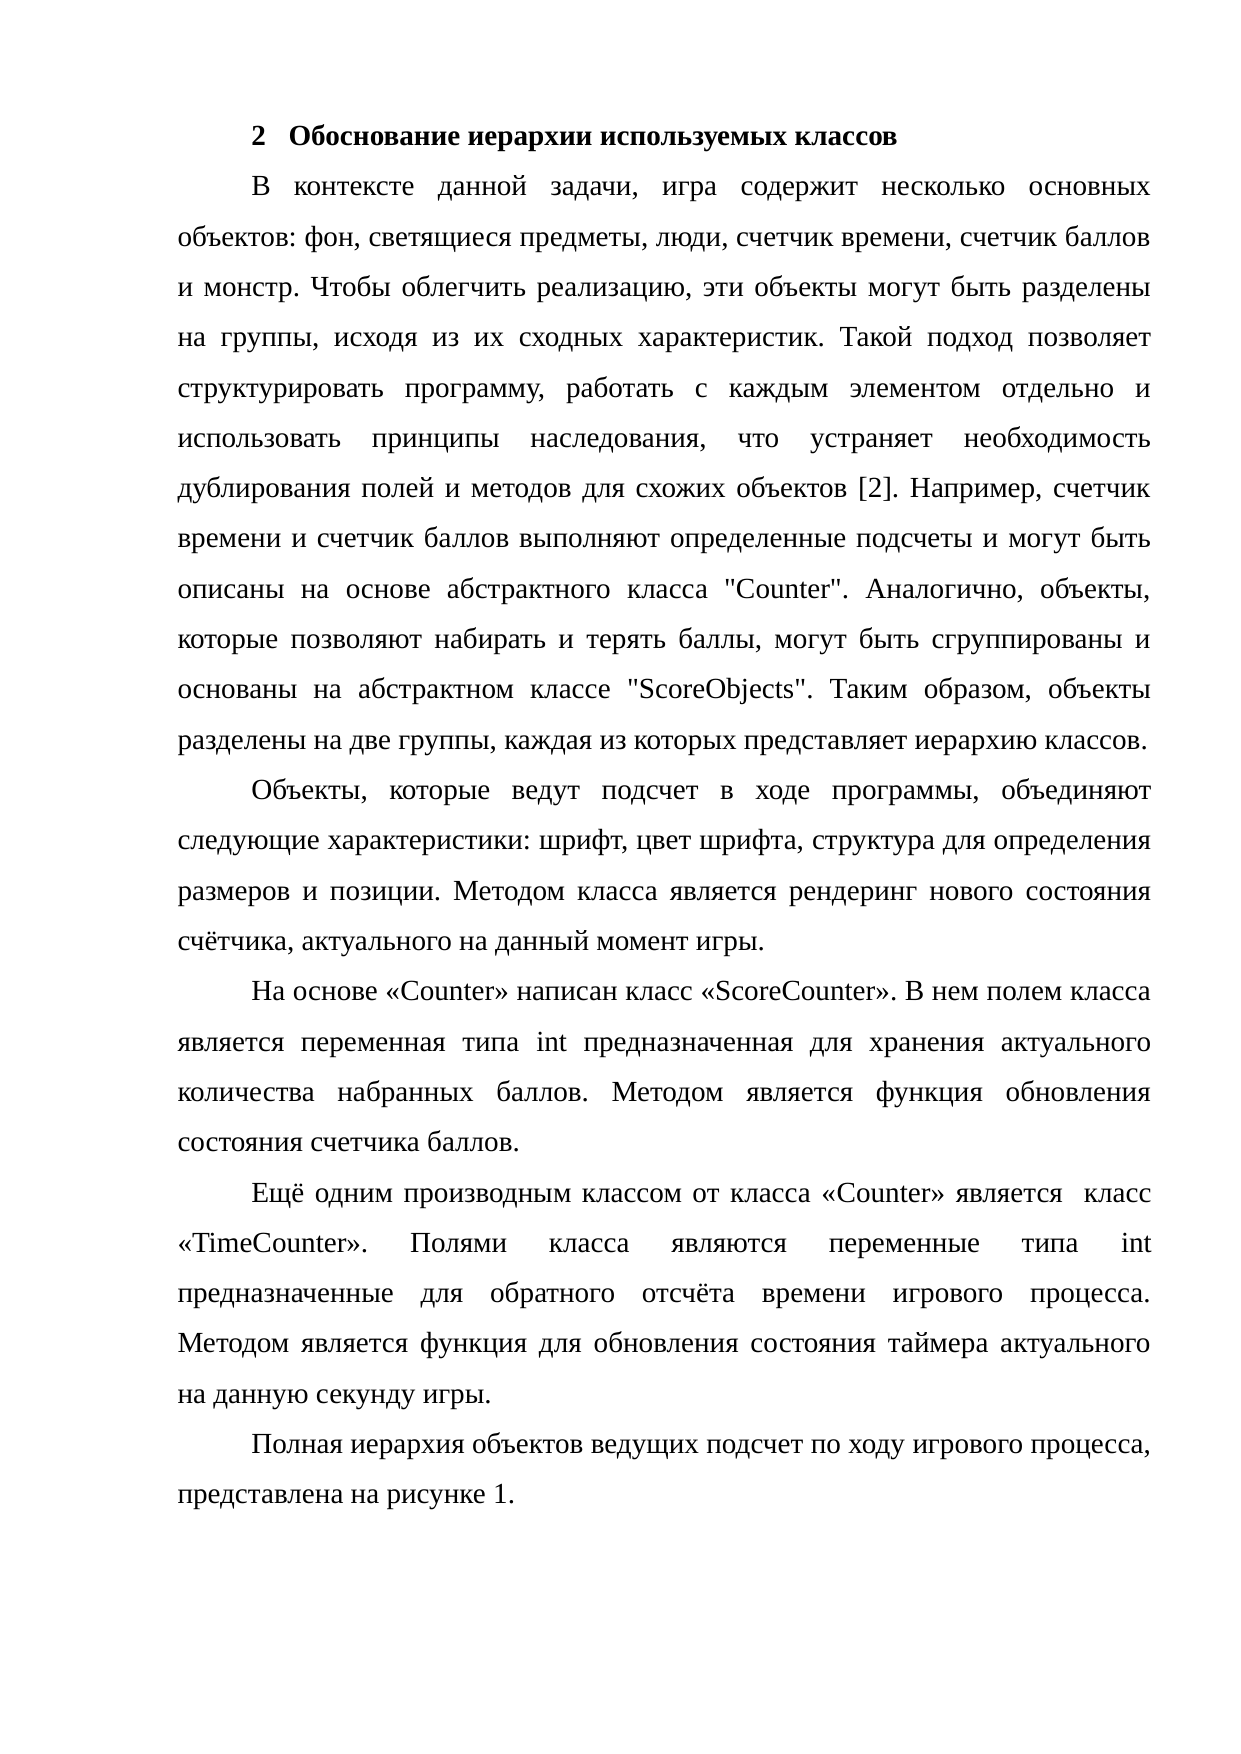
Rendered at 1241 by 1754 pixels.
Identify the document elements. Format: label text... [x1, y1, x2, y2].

text Полная иерархия объектов ведущих подсчет по ходу игрового процесса, представлена на рисунке 1. [177, 1426, 1152, 1510]
text Объекты, которые ведут подсчет в ходе программы, объединяют следующие характеристики: шрифт, цвет шрифта, структура для определения размеров и позиции. Методом класса является рендеринг нового состояния счётчика, актуального на данный момент игры. [177, 772, 1152, 957]
list Обоснование иерархии используемых классов [251, 118, 1152, 152]
text В контексте данной задачи, игра содержит несколько основных объектов: фон, светящиеся предметы, люди, счетчик времени, счетчик баллов и монстр. Чтобы облегчить реализацию, эти объекты могут быть разделены на группы, исходя из их сходных характеристик. Такой подход позволяет структурировать программу, работать с каждым элементом отдельно и использовать принципы наследования, что устраняет необходимость дублирования полей и методов для схожих объектов [2]. Например, счетчик времени и счетчик баллов выполняют определенные подсчеты и могут быть описаны на основе абстрактного класса "Counter". Аналогично, объекты, которые позволяют набирать и терять баллы, могут быть сгруппированы и основаны на абстрактном классе "ScoreObjects". Таким образом, объекты разделены на две группы, каждая из которых представляет иерархию классов. [177, 168, 1152, 755]
text На основе «Counter» написан класс «ScoreCounter». В нем полем класса является переменная типа int предназначенная для хранения актуального количества набранных баллов. Методом является функция обновления состояния счетчика баллов. [177, 973, 1152, 1158]
text Ещё одним производным классом от класса «Counter» является класс «TimeCounter». Полями класса являются переменные типа int предназначенные для обратного отсчёта времени игрового процесса. Методом является функция для обновления состояния таймера актуального на данную секунду игры. [177, 1175, 1152, 1409]
